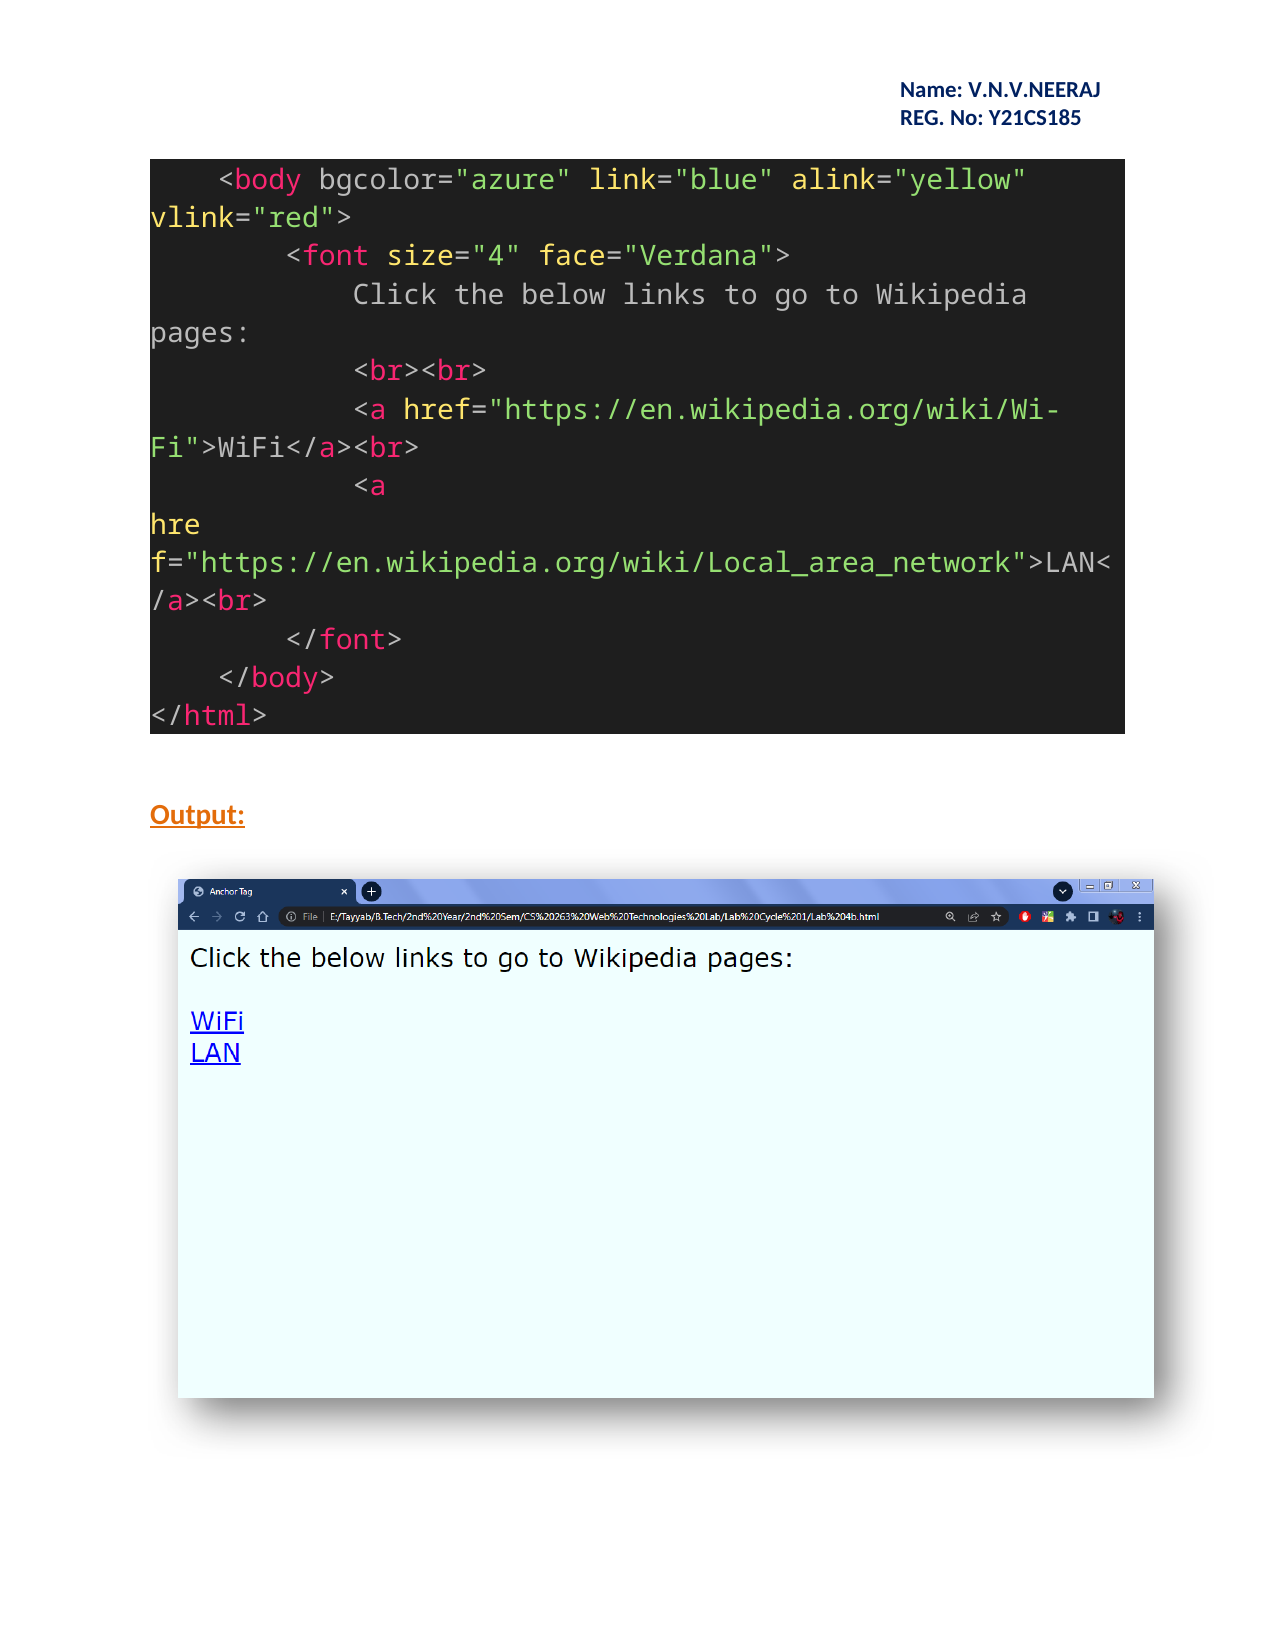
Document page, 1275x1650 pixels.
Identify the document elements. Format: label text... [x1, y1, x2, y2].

text Output: [150, 796, 1125, 831]
text <body bgcolor="azure" link="blue" alink="yellow" vlink="red"> [150, 159, 1125, 236]
picture [178, 879, 1154, 1398]
text <font size="4" face="Verdana"> [150, 236, 1125, 274]
text </html> [150, 696, 1125, 734]
text </font> [150, 619, 1125, 657]
text <a href="https://en.wikipedia.org/wiki/Local_area_network">LAN</a><br> [150, 466, 1125, 619]
text <a href="https://en.wikipedia.org/wiki/Wi-Fi">WiFi</a><br> [150, 389, 1125, 466]
text Click the below links to go to Wikipedia pages: [150, 274, 1125, 351]
text <br><br> [150, 351, 1125, 389]
text </body> [150, 657, 1125, 696]
